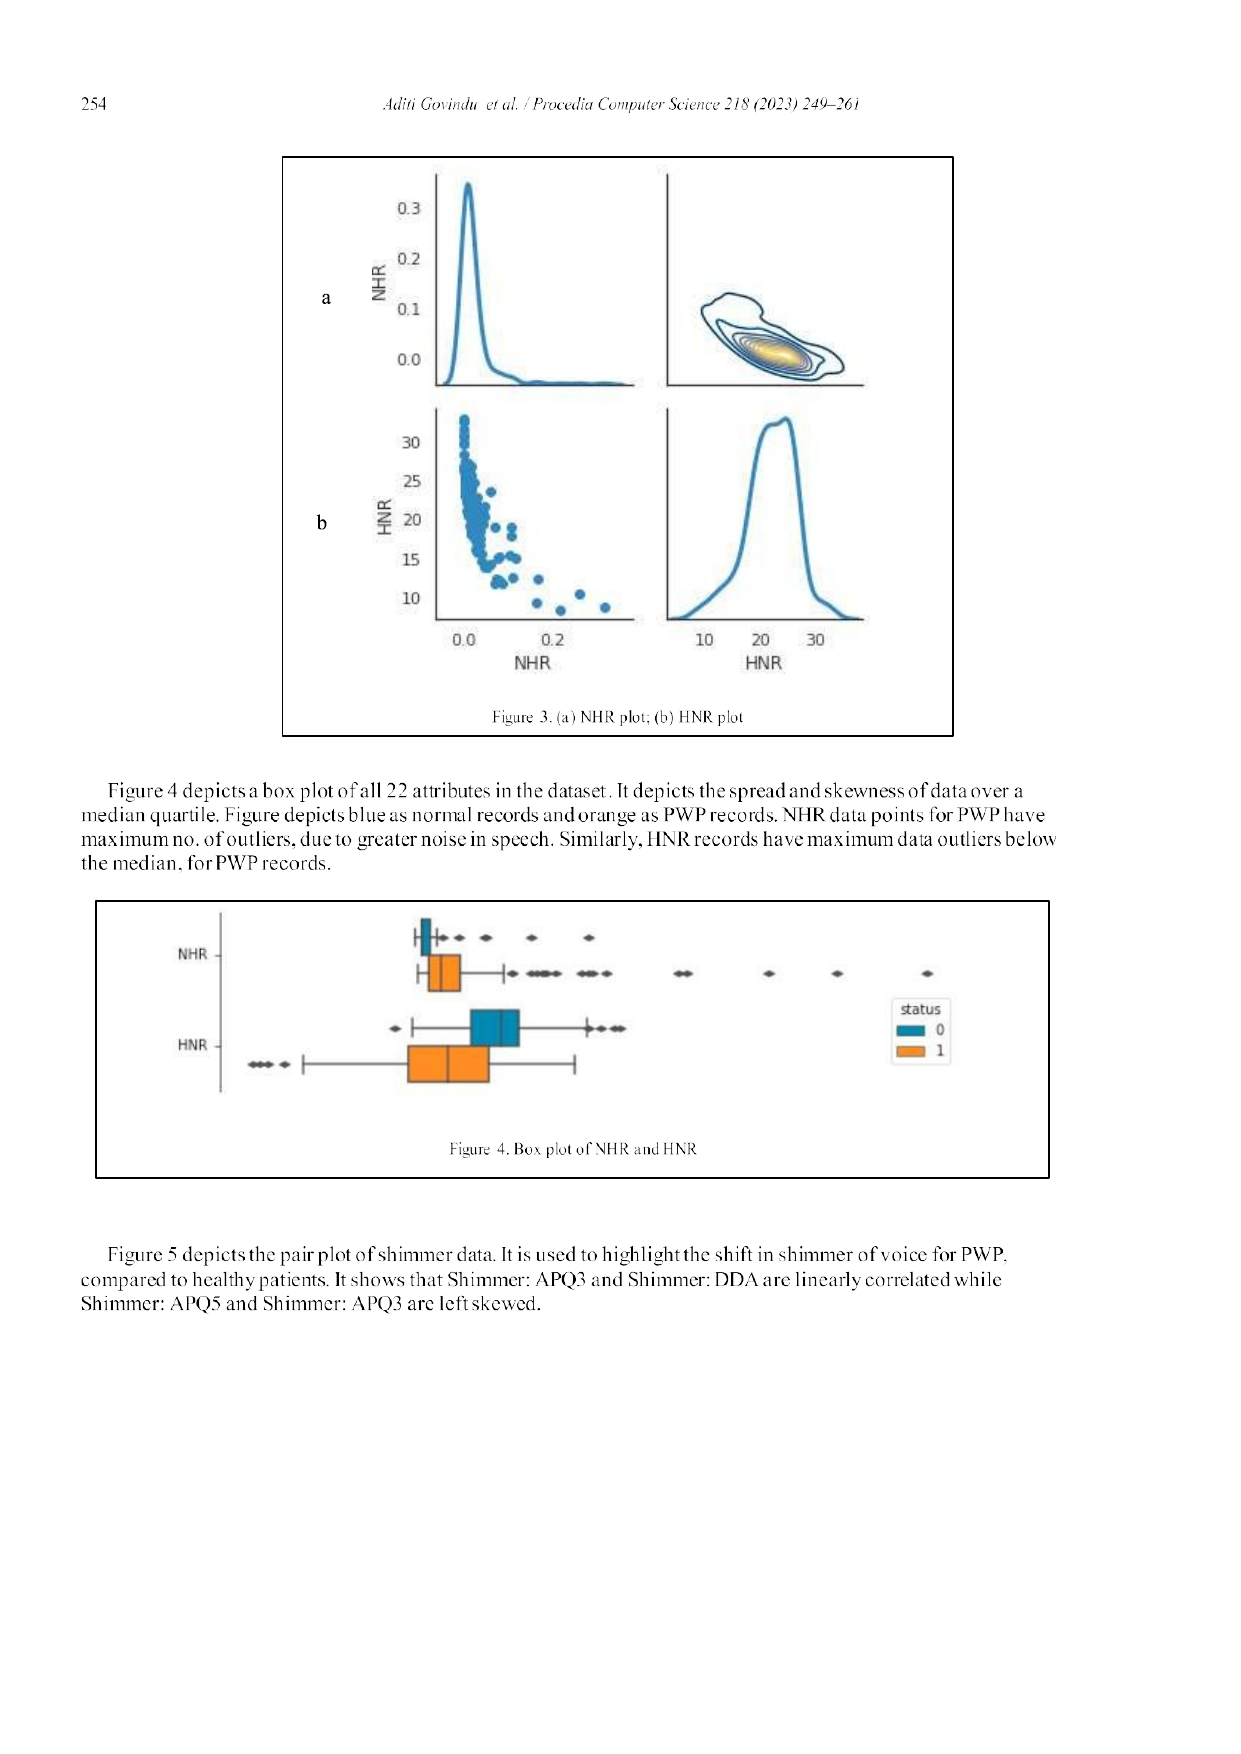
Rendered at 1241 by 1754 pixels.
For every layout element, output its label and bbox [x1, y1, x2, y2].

picture [372, 164, 870, 674]
picture [81, 1246, 1007, 1314]
picture [172, 908, 959, 1096]
picture [492, 710, 743, 726]
picture [449, 1142, 697, 1158]
picture [81, 97, 106, 110]
picture [382, 97, 859, 113]
picture [81, 782, 1057, 873]
